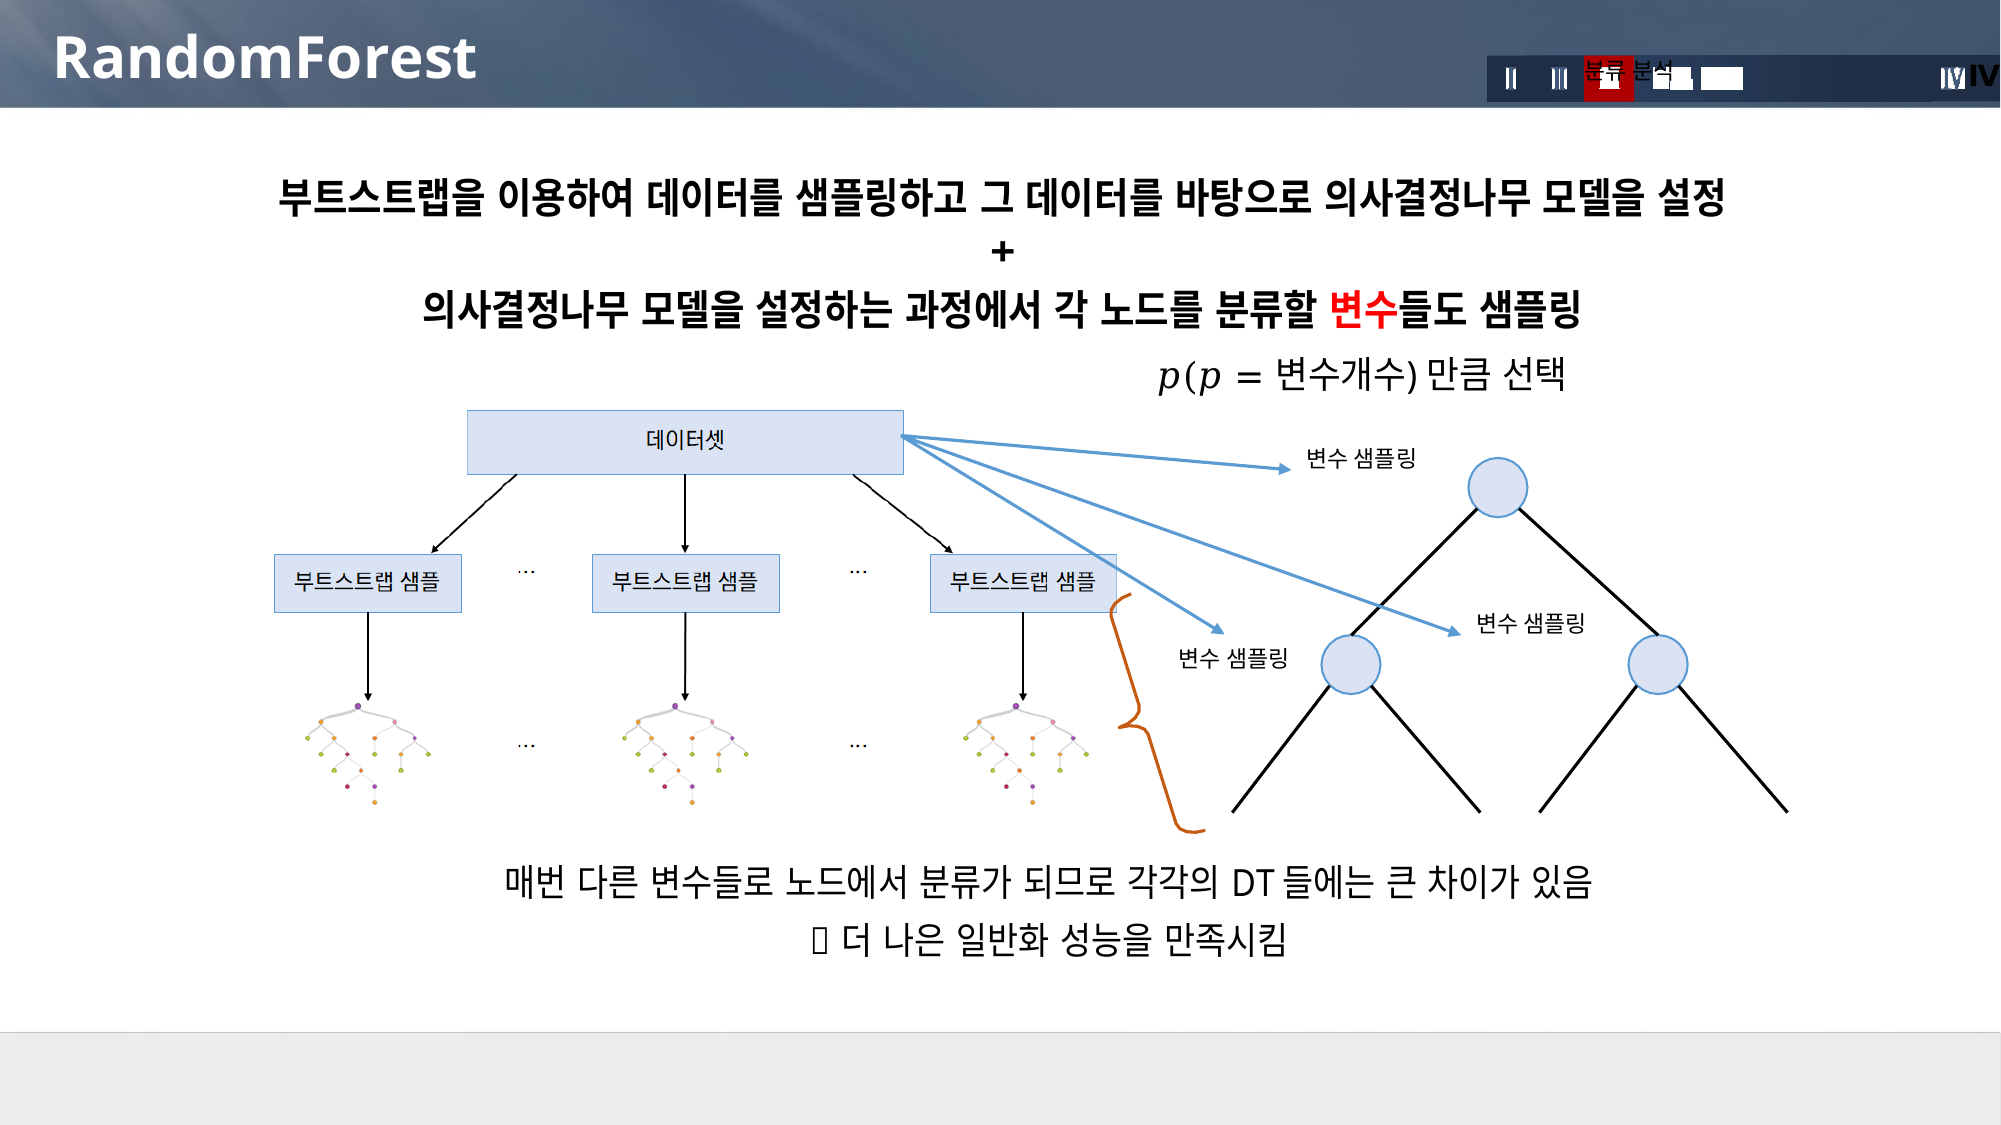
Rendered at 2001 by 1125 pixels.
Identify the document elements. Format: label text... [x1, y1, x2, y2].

text  더 나은 일반화 성능을 만족시킴 [98, 911, 2000, 966]
text 𝑝(𝑝 = 변수개수) 만큼 선택 [723, 337, 2000, 400]
text 매번 다른 변수들로 노드에서 분류가 되므로 각각의 DT들에는 큰 차이가 있음 [98, 853, 2000, 907]
subtitle 부트스트랩을 이용하여 데이터를 샘플링하고 그 데이터를 바탕으로 의사결정나무 모델을 설정 [5, 164, 2000, 226]
subtitle RandomForest [52, 2, 2000, 98]
text + [5, 226, 2000, 276]
subtitle 의사결정나무 모델을 설정하는 과정에서 각 노드를 분류할 변수들도 샘플링 [5, 276, 2000, 337]
picture [0, 0, 2001, 1125]
